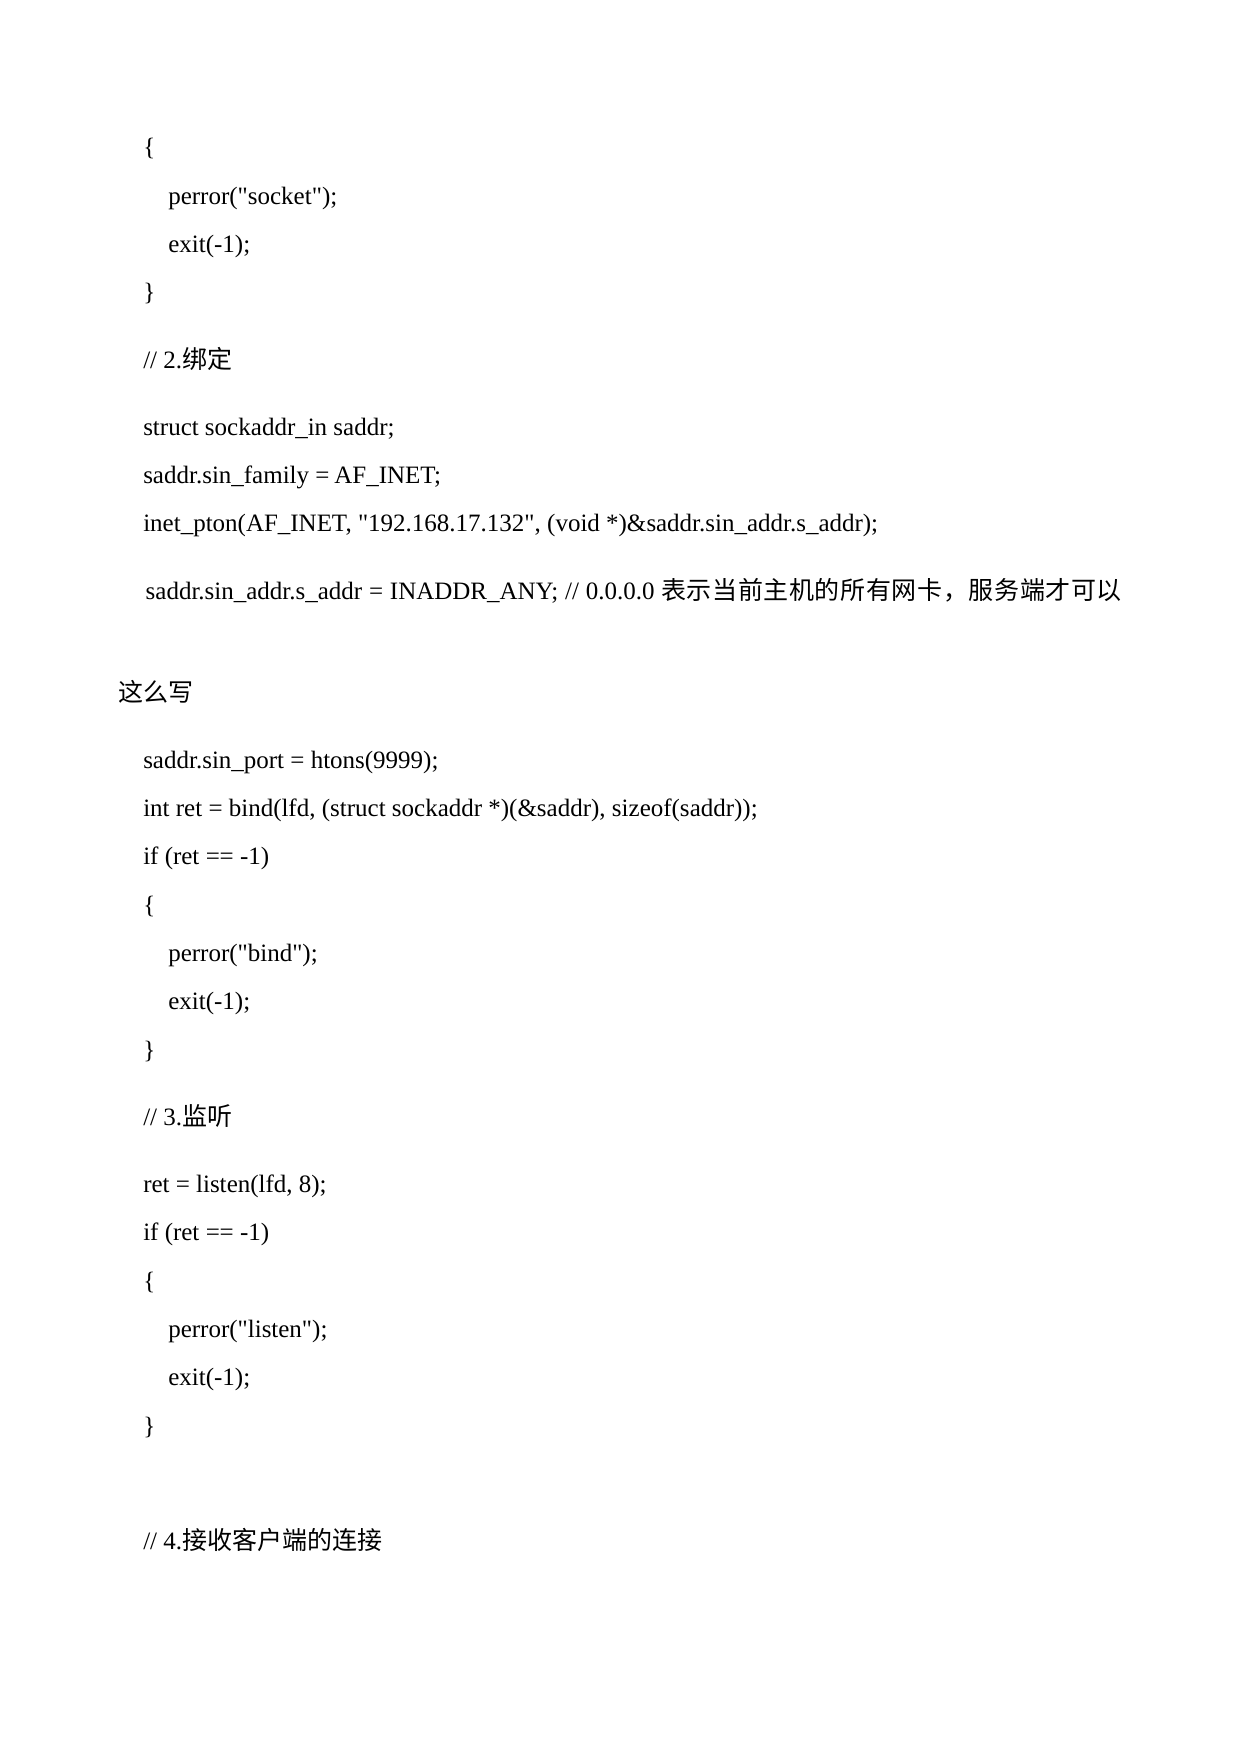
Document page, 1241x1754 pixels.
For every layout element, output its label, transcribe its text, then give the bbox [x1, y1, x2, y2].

text ret = listen(lfd, 8); [118, 1167, 1122, 1201]
text saddr.sin_family = AF_INET; [118, 458, 1122, 492]
text perror("listen"); [118, 1312, 1122, 1346]
text if (ret == -1) [118, 1215, 1122, 1249]
text perror("socket"); [118, 178, 1122, 212]
text inet_pton(AF_INET, "192.168.17.132", (void *)&saddr.sin_addr.s_addr); [118, 506, 1122, 540]
text perror("bind"); [118, 936, 1122, 969]
text { [118, 887, 1122, 921]
text } [118, 1408, 1122, 1442]
text // 3.监听 [118, 1081, 1122, 1148]
text int ret = bind(lfd, (struct sockaddr *)(&saddr), sizeof(saddr)); [118, 791, 1122, 824]
text // 4.接收客户端的连接 [118, 1505, 1122, 1573]
text exit(-1); [118, 1360, 1122, 1394]
text } [118, 1032, 1122, 1066]
text if (ret == -1) [118, 839, 1122, 873]
text saddr.sin_port = htons(9999); [118, 742, 1122, 776]
text exit(-1); [118, 984, 1122, 1018]
text exit(-1); [118, 227, 1122, 261]
text struct sockaddr_in saddr; [118, 409, 1122, 443]
text { [118, 1263, 1122, 1297]
text // 2.绑定 [118, 323, 1122, 391]
text } [118, 275, 1122, 309]
text { [118, 130, 1122, 164]
text saddr.sin_addr.s_addr = INADDR_ANY; // 0.0.0.0表示当前主机的所有网卡，服务端才可以这么写 [118, 554, 1122, 724]
